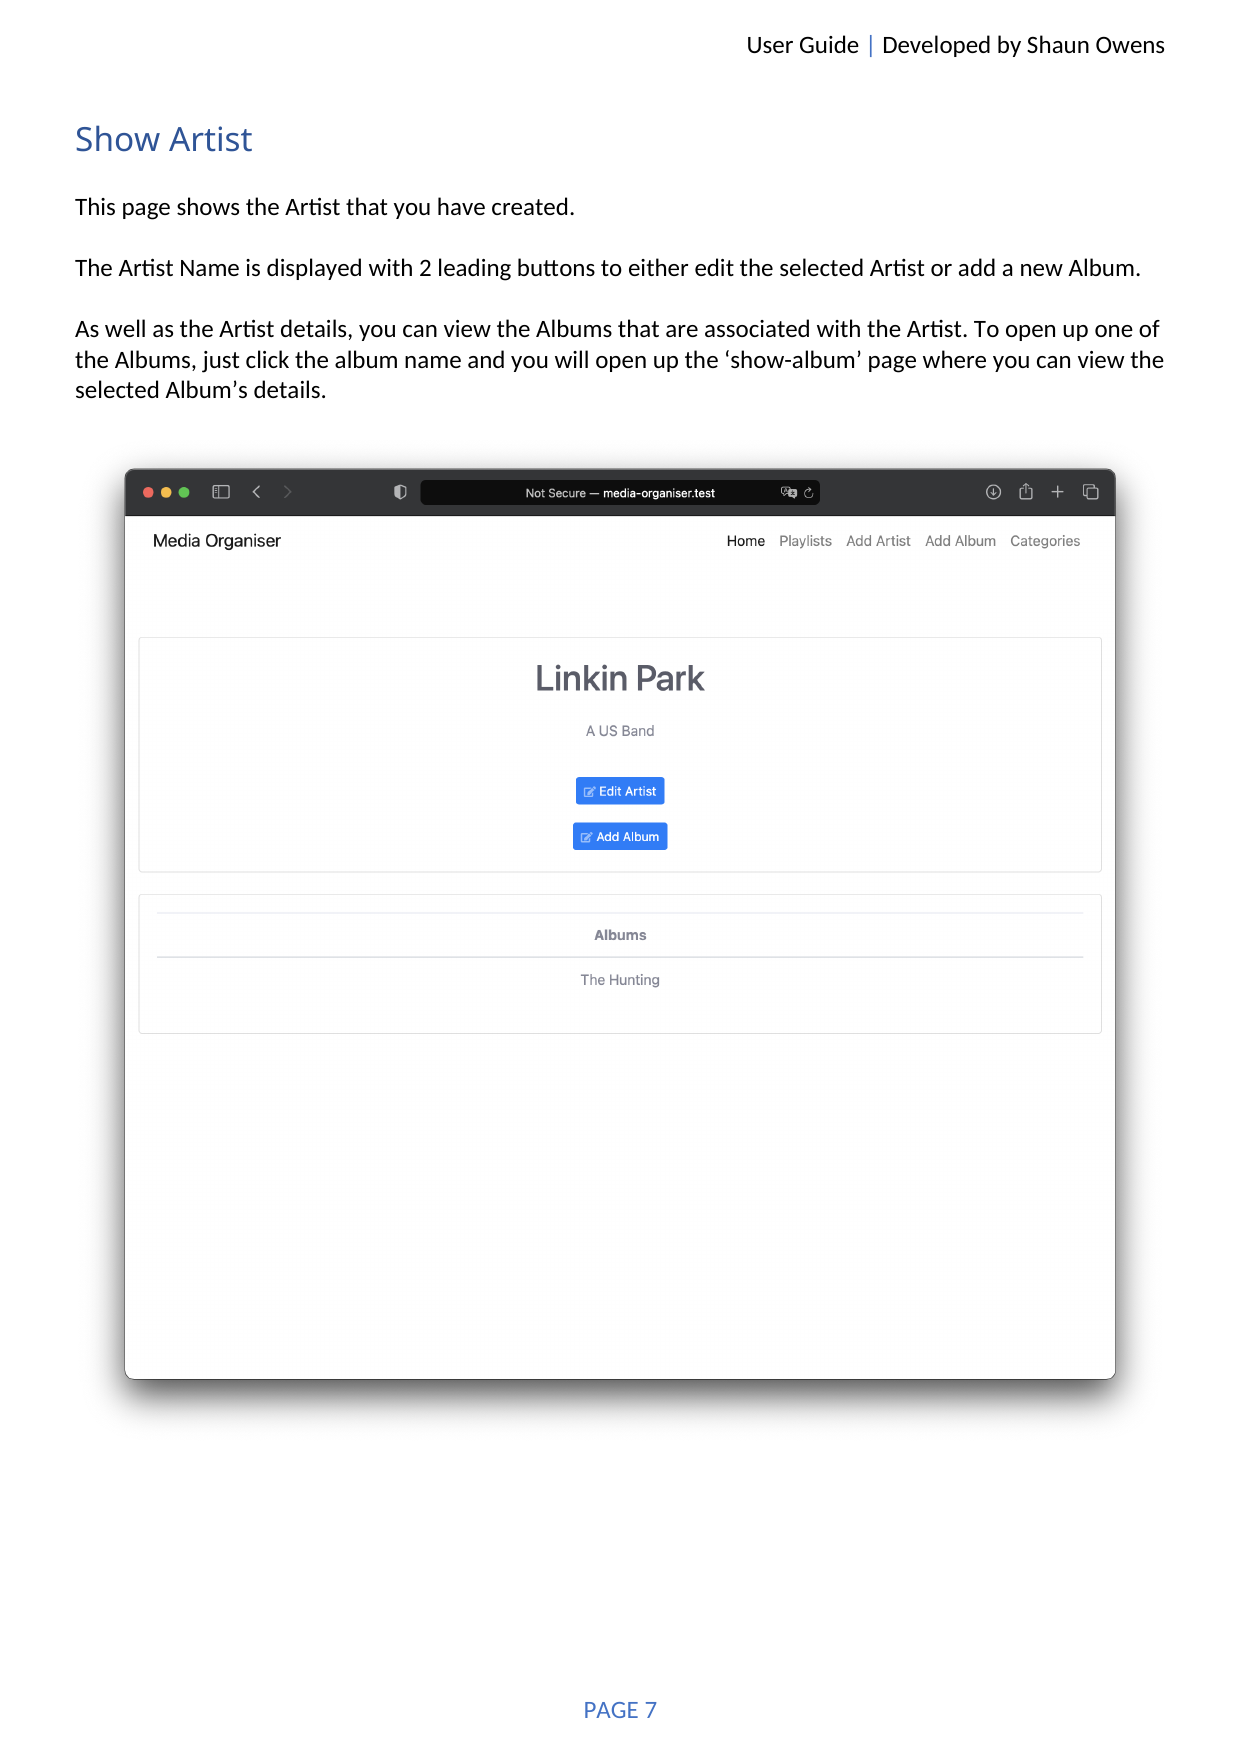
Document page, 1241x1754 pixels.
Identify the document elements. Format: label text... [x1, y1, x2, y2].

text As well as the Artist details, you can view the Albums that are associated with the Artist. To open up one of the Albums, just click the album name and you will open up the ‘show-album’ page where you can view the selected Album’s details. [75, 313, 1165, 405]
picture [75, 435, 1165, 1445]
text This page shows the Artist that you have created. [75, 191, 1165, 222]
subtitle Show Artist [75, 116, 1165, 161]
text The Artist Name is displayed with 2 leading buttons to either edit the selected Artist or add a new Album. [75, 252, 1165, 283]
